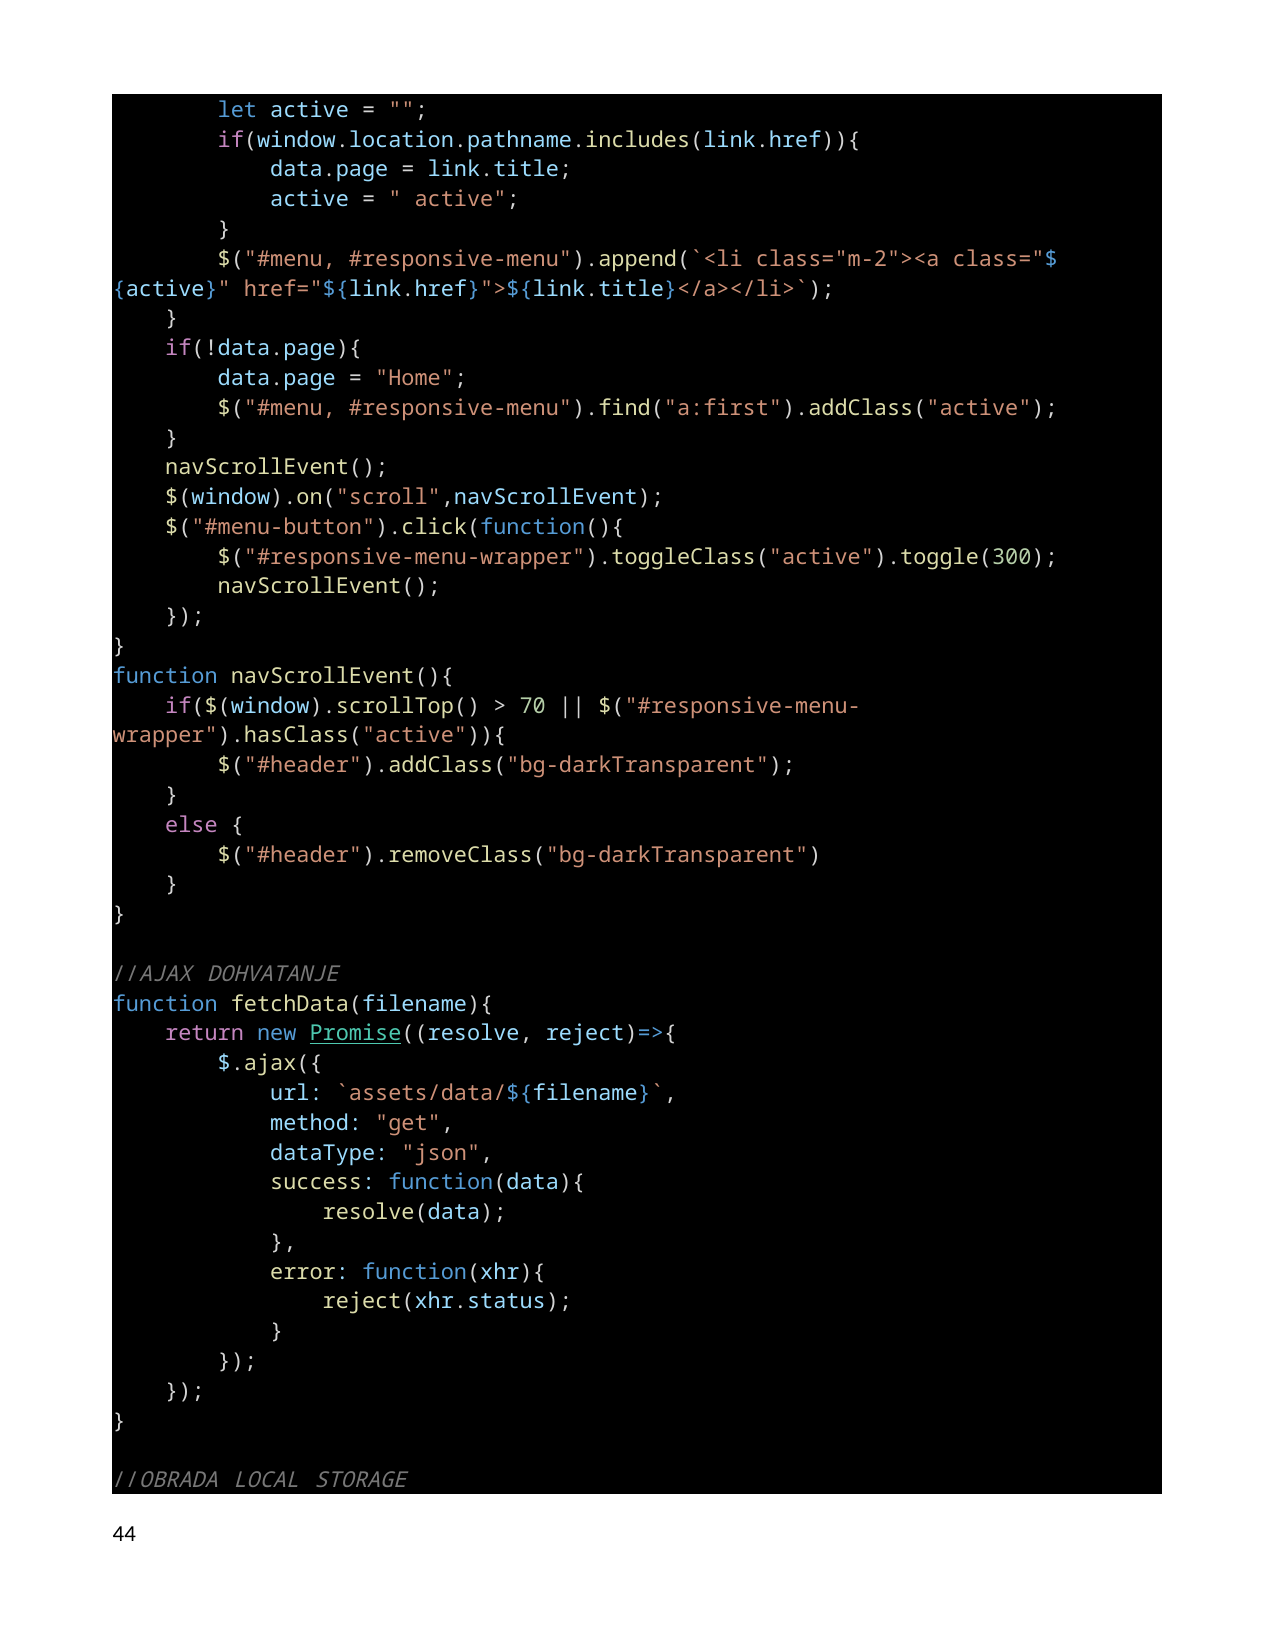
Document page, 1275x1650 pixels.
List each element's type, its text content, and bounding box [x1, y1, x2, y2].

text if($(window).scrollTop() > 70 || $("#responsive-menu-wrapper").hasClass("active")){ [112, 689, 1162, 749]
text } [112, 1315, 1162, 1345]
text success: function(data){ [112, 1166, 1162, 1196]
text $("#responsive-menu-wrapper").toggleClass("active").toggle(300); [112, 541, 1162, 570]
text $(window).on("scroll",navScrollEvent); [112, 481, 1162, 511]
text //AJAX DOHVATANJE [112, 958, 1162, 987]
text reject(xhr.status); [112, 1285, 1162, 1315]
text }); [112, 1375, 1162, 1404]
text $("#menu, #responsive-menu").find("a:first").addClass("active"); [112, 392, 1162, 421]
text if(window.location.pathname.includes(link.href)){ [112, 123, 1162, 153]
text method: "get", [112, 1107, 1162, 1136]
text } [112, 630, 1162, 660]
text } [112, 868, 1162, 898]
text //OBRADA LOCAL STORAGE [112, 1464, 1162, 1494]
text navScrollEvent(); [112, 570, 1162, 600]
text } [112, 421, 1162, 451]
text error: function(xhr){ [112, 1256, 1162, 1285]
text } [112, 213, 1162, 243]
text url: `assets/data/${filename}`, [112, 1077, 1162, 1107]
text } [112, 1404, 1162, 1434]
text }); [112, 1345, 1162, 1375]
text active = " active"; [112, 183, 1162, 213]
text } [112, 898, 1162, 928]
text $.ajax({ [112, 1047, 1162, 1077]
text if(!data.page){ [112, 332, 1162, 362]
text dataType: "json", [112, 1136, 1162, 1166]
text function navScrollEvent(){ [112, 660, 1162, 689]
text }); [112, 600, 1162, 630]
text navScrollEvent(); [112, 451, 1162, 481]
text data.page = "Home"; [112, 362, 1162, 392]
text } [112, 779, 1162, 809]
text }, [112, 1226, 1162, 1256]
text else { [112, 809, 1162, 838]
text let active = ""; [112, 94, 1162, 123]
text } [112, 302, 1162, 332]
text $("#menu-button").click(function(){ [112, 511, 1162, 541]
text $("#header").removeClass("bg-darkTransparent") [112, 838, 1162, 868]
text return new Promise((resolve, reject)=>{ [112, 1017, 1162, 1047]
text function fetchData(filename){ [112, 987, 1162, 1017]
text $("#menu, #responsive-menu").append(`<li class="m-2"><a class="${active}" href="${link.href}">${link.title}</a></li>`); [112, 243, 1162, 302]
text resolve(data); [112, 1196, 1162, 1226]
text data.page = link.title; [112, 153, 1162, 183]
text $("#header").addClass("bg-darkTransparent"); [112, 749, 1162, 779]
